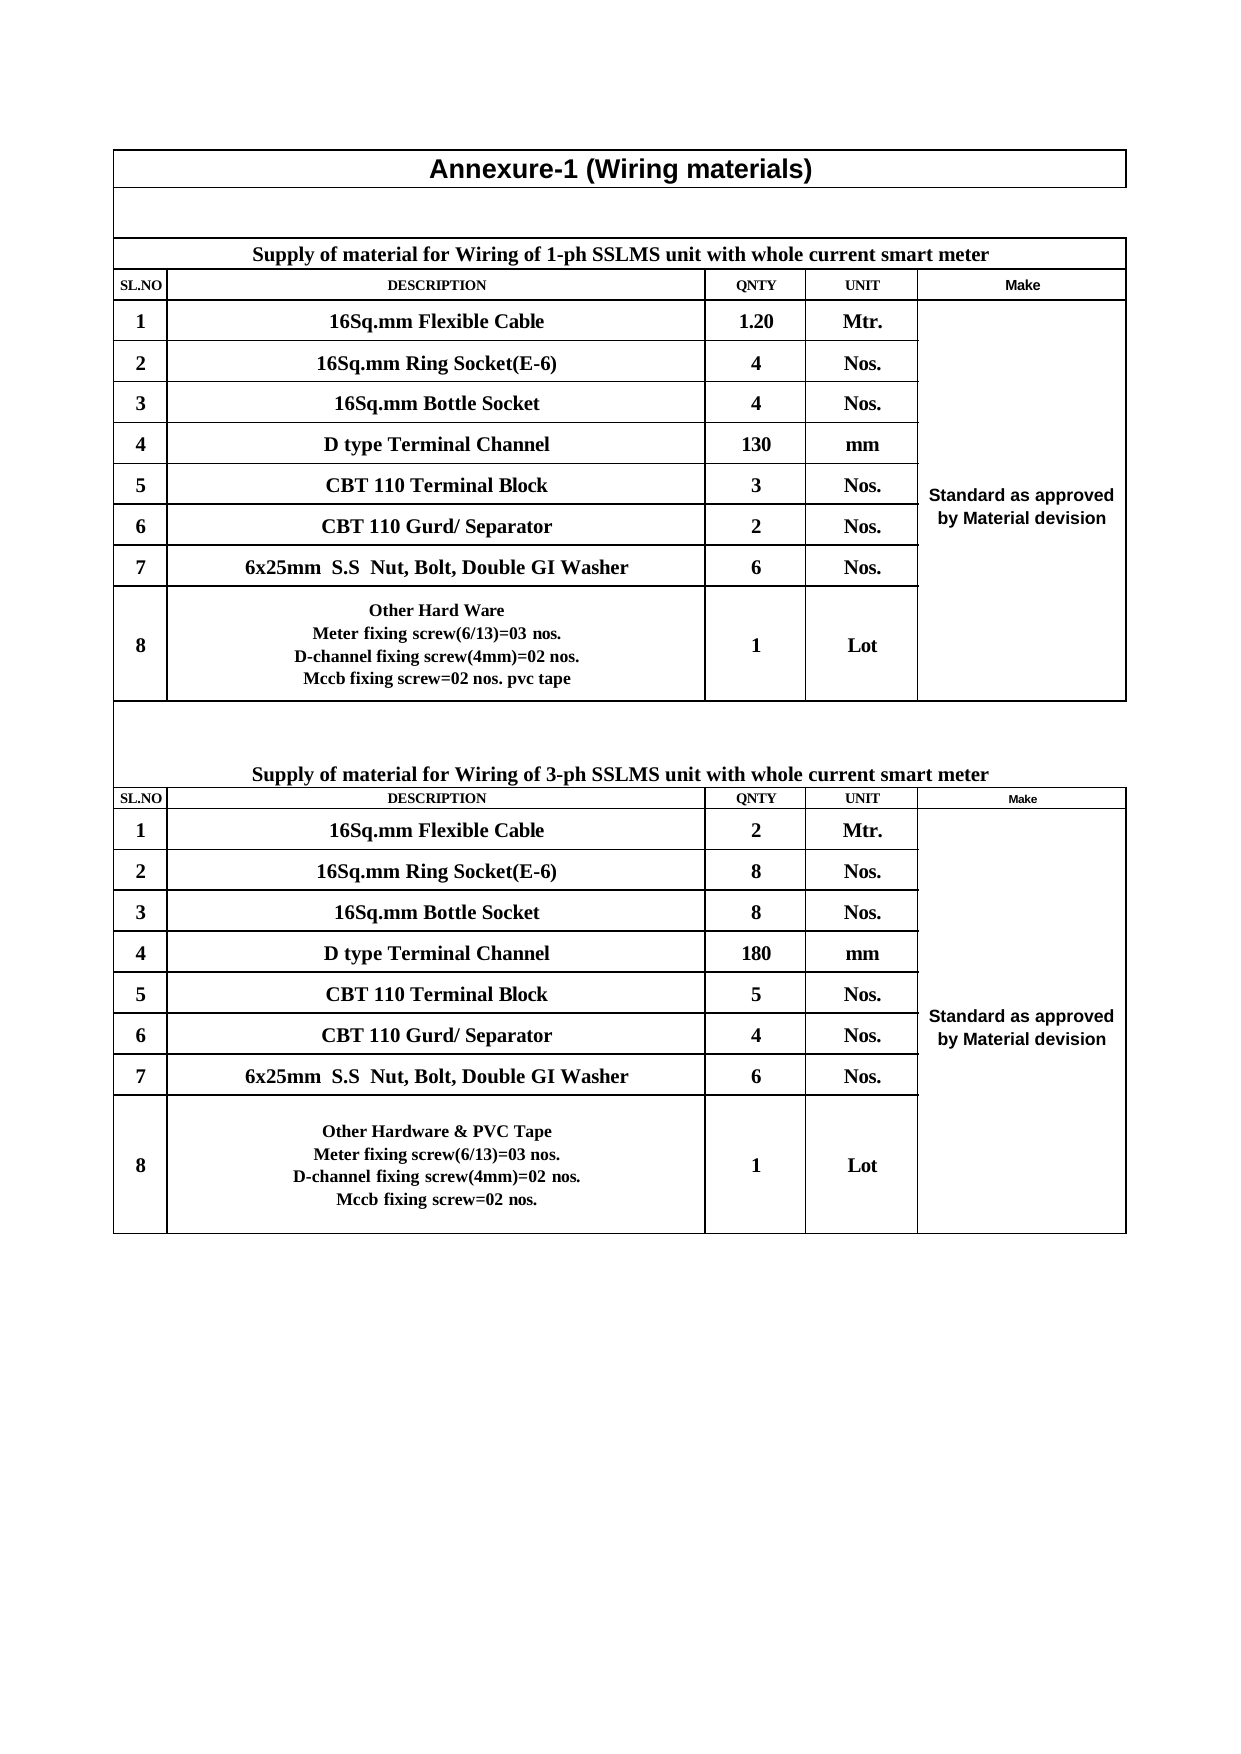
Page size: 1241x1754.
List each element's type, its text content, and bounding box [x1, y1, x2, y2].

table_cell 4 [114, 423, 166, 462]
table_cell Nos. [806, 891, 917, 930]
table_cell 6 [706, 1055, 805, 1094]
table_cell 16Sq.mm Ring Socket(E-6) [168, 341, 704, 381]
table_cell Nos. [806, 505, 917, 544]
table_cell DESCRIPTION [168, 788, 704, 808]
table_cell Nos. [806, 1014, 917, 1053]
table_cell QNTY [706, 270, 805, 299]
table_cell 3 [114, 891, 166, 930]
table_cell Nos. [806, 464, 917, 503]
table_cell 180 [706, 932, 805, 971]
table_cell 6x25mm S.S Nut, Bolt, Double GI Washer [168, 546, 704, 585]
table_cell Nos. [806, 341, 917, 381]
table_cell Standard as approved by Material devision [918, 809, 1125, 1233]
table_cell Nos. [806, 382, 917, 422]
table_cell 8 [114, 587, 166, 700]
table_cell Nos. [806, 546, 917, 585]
table_cell Nos. [806, 1055, 917, 1094]
table_cell UNIT [806, 788, 917, 808]
table_cell 4 [706, 1014, 805, 1053]
table_cell 7 [114, 1055, 166, 1094]
table_cell UNIT [806, 270, 917, 299]
table_cell 6 [114, 505, 166, 544]
table_cell D type Terminal Channel [168, 932, 704, 971]
table_cell 1 [706, 1096, 805, 1233]
table_cell 7 [114, 546, 166, 585]
table_cell CBT 110 Terminal Block [168, 973, 704, 1012]
table_cell 16Sq.mm Flexible Cable [168, 301, 704, 340]
table_cell 8 [706, 891, 805, 930]
table_cell Nos. [806, 973, 917, 1012]
table_cell 2 [706, 809, 805, 848]
table_cell CBT 110 Gurd/ Separator [168, 505, 704, 544]
table_cell 16Sq.mm Bottle Socket [168, 891, 704, 930]
table_cell CBT 110 Terminal Block [168, 464, 704, 503]
table_cell 6 [706, 546, 805, 585]
table_cell QNTY [706, 788, 805, 808]
table_cell Make [918, 788, 1125, 808]
table_cell Lot [806, 587, 917, 700]
table_cell 5 [114, 464, 166, 503]
table_cell 6 [114, 1014, 166, 1053]
table_cell Supply of material for Wiring of 3-ph SSLMS unit with whole current smart meter [114, 702, 1126, 787]
table_cell 16Sq.mm Ring Socket(E-6) [168, 850, 704, 889]
table_cell SL.NO [114, 270, 166, 299]
table_cell Other Hardware & PVC Tape Meter fixing screw(6/13)=03 nos. D-channel fixing screw(4mm)=02 nos. Mccb fixing screw=02 nos. [168, 1096, 704, 1233]
table_cell 2 [114, 341, 166, 381]
table_cell D type Terminal Channel [168, 423, 704, 462]
table_cell 130 [706, 423, 805, 462]
table_cell DESCRIPTION [168, 270, 704, 299]
table_cell 8 [706, 850, 805, 889]
table_cell Lot [806, 1096, 917, 1233]
table_cell mm [806, 423, 917, 462]
table_cell CBT 110 Gurd/ Separator [168, 1014, 704, 1053]
table_cell Standard as approved by Material devision [918, 301, 1125, 700]
table_cell 1 [114, 301, 166, 340]
table_cell Other Hard Ware Meter fixing screw(6/13)=03 nos. D-channel fixing screw(4mm)=02 nos. Mccb fixing screw=02 nos. pvc tape [168, 587, 704, 700]
table_cell 16Sq.mm Bottle Socket [168, 382, 704, 422]
table_cell SL.NO [114, 788, 166, 808]
table_cell 1 [706, 587, 805, 700]
table_cell Mtr. [806, 809, 917, 848]
table_cell [114, 188, 1126, 237]
table_cell Make [918, 270, 1125, 299]
table_cell 1.20 [706, 301, 805, 340]
table_cell 4 [706, 382, 805, 422]
table_cell Mtr. [806, 301, 917, 340]
table_cell 5 [706, 973, 805, 1012]
table_cell Supply of material for Wiring of 1-ph SSLMS unit with whole current smart meter [114, 239, 1125, 268]
table_cell 1 [114, 809, 166, 848]
table_cell 2 [706, 505, 805, 544]
table_cell 4 [114, 932, 166, 971]
table_cell 3 [114, 382, 166, 422]
table_cell 5 [114, 973, 166, 1012]
table_cell 6x25mm S.S Nut, Bolt, Double GI Washer [168, 1055, 704, 1094]
table_header Annexure-1 (Wiring materials) [114, 151, 1125, 186]
table_cell 3 [706, 464, 805, 503]
table_cell mm [806, 932, 917, 971]
table_cell 4 [706, 341, 805, 381]
table_cell 8 [114, 1096, 166, 1233]
table_cell Nos. [806, 850, 917, 889]
table_cell 2 [114, 850, 166, 889]
table_cell 16Sq.mm Flexible Cable [168, 809, 704, 848]
